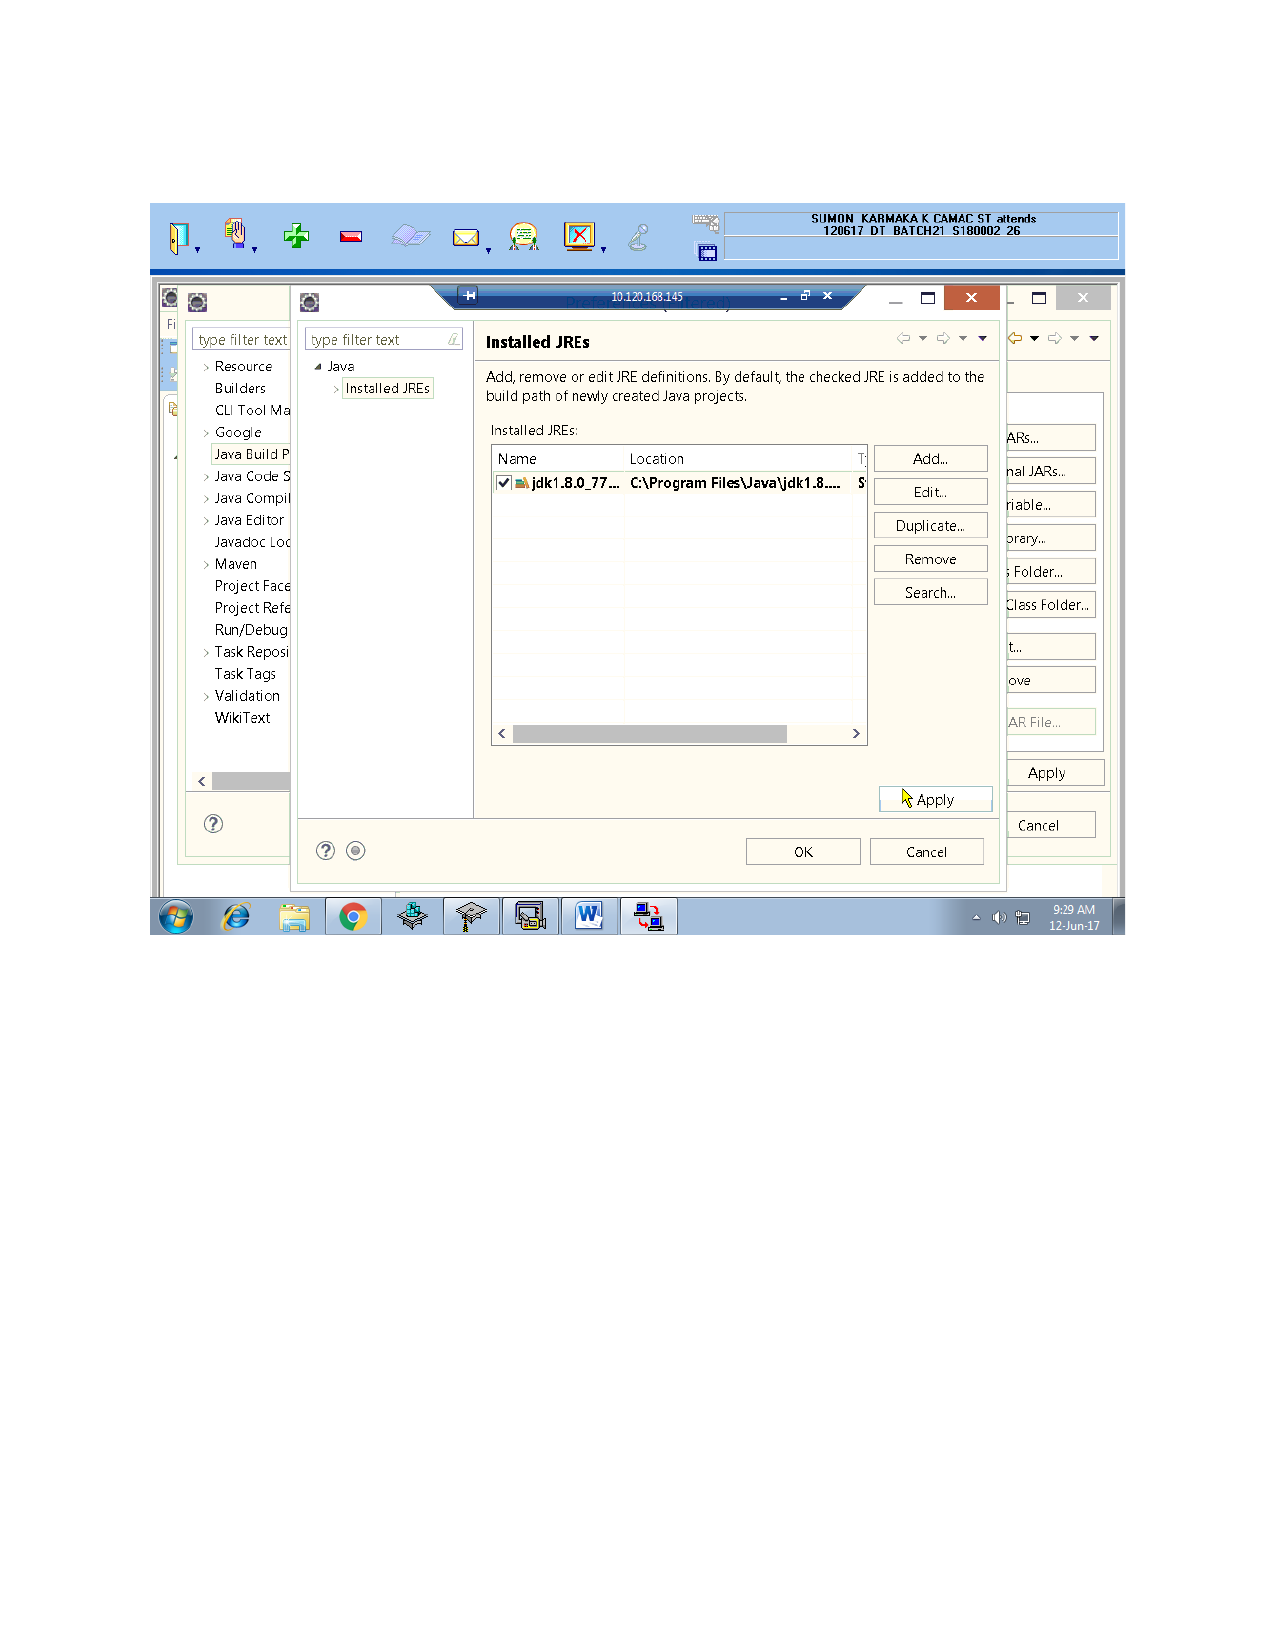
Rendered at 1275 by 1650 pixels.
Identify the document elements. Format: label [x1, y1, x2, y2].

picture [150, 203, 1125, 935]
